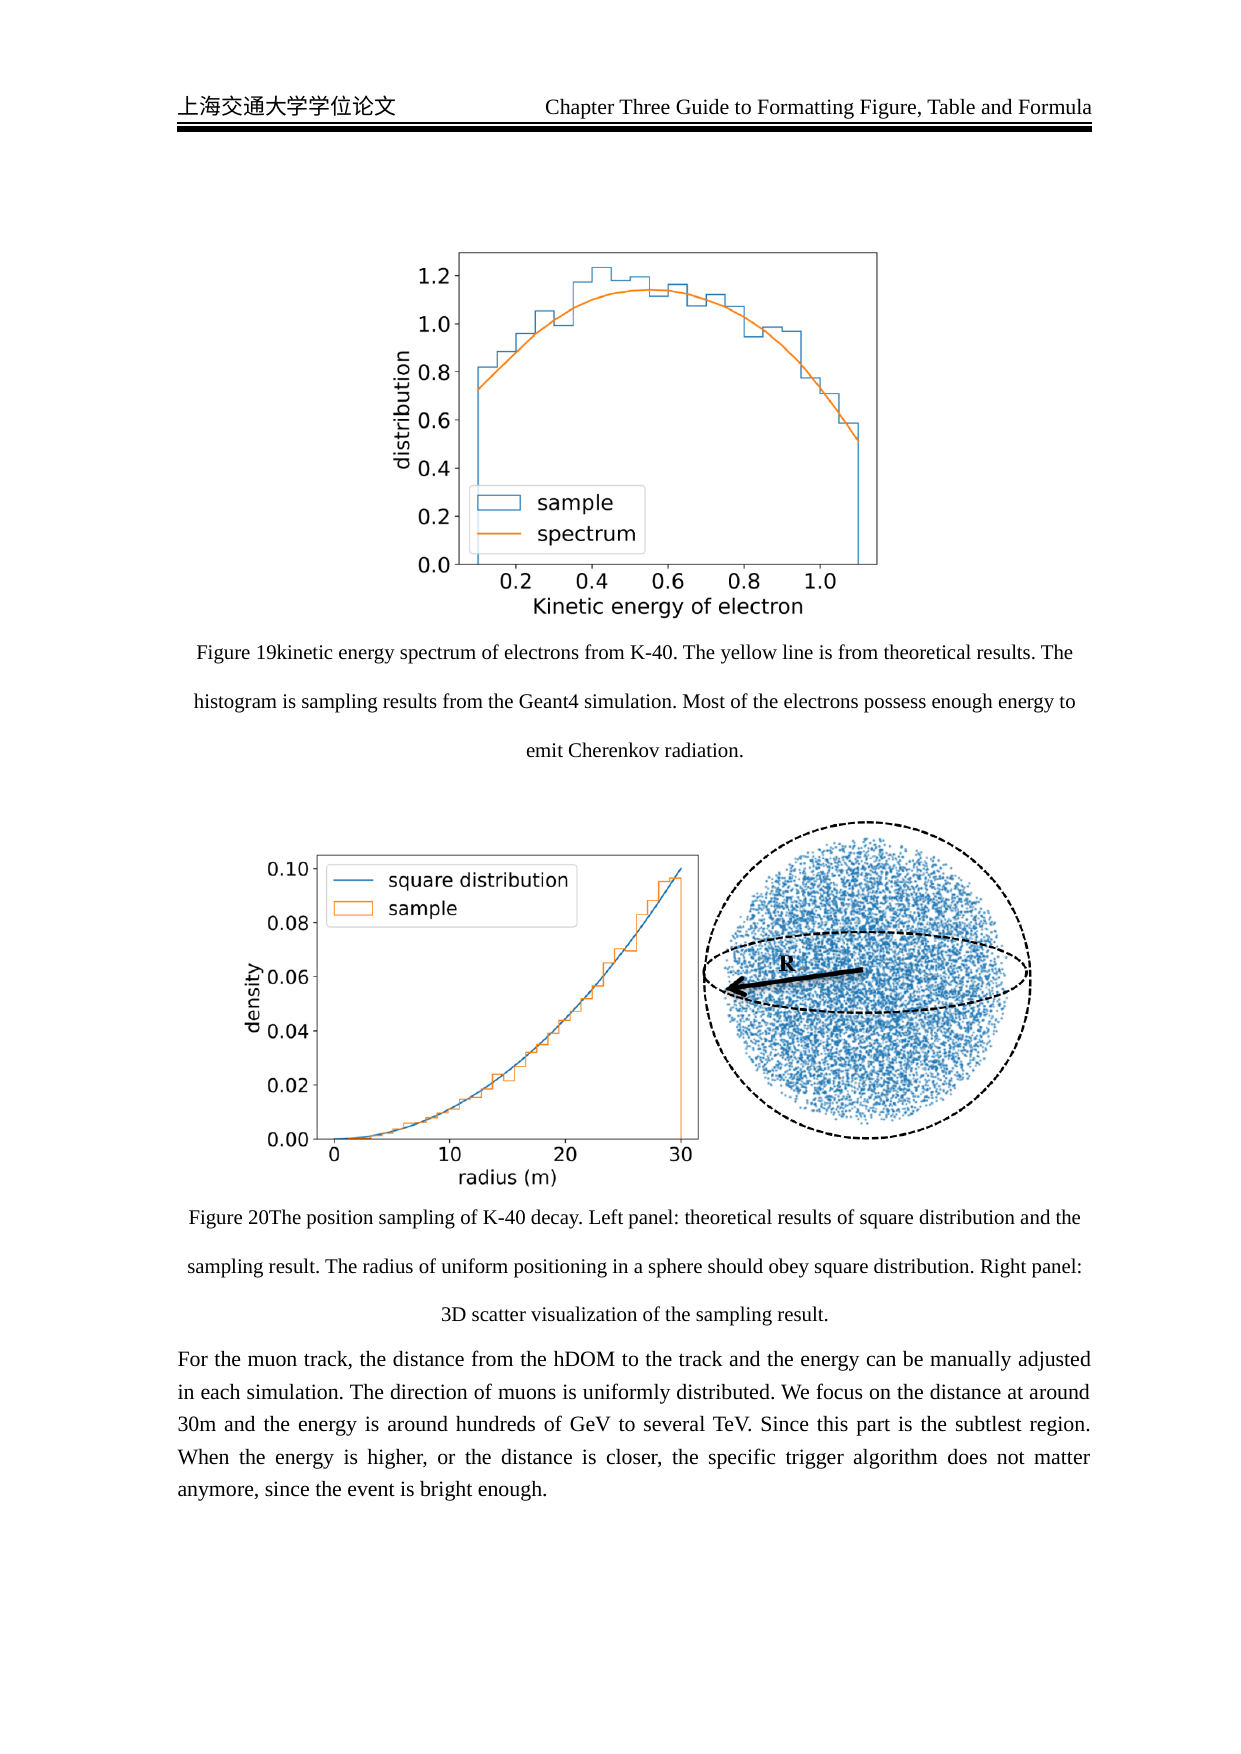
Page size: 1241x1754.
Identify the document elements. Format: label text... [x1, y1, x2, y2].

picture [387, 246, 883, 619]
picture [234, 810, 1035, 1192]
text For the muon track, the distance from the hDOM to the track and the energy can be manually adjusted in each simulation. The direction of muons is uniformly distributed. We focus on the distance at around 30m and the energy is around hundreds of GeV to several TeV. Since this part is the subtlest region. When the energy is higher, or the distance is closer, the specific trigger algorithm does not matter anymore, since the event is bright enough. [177, 1343, 1092, 1505]
